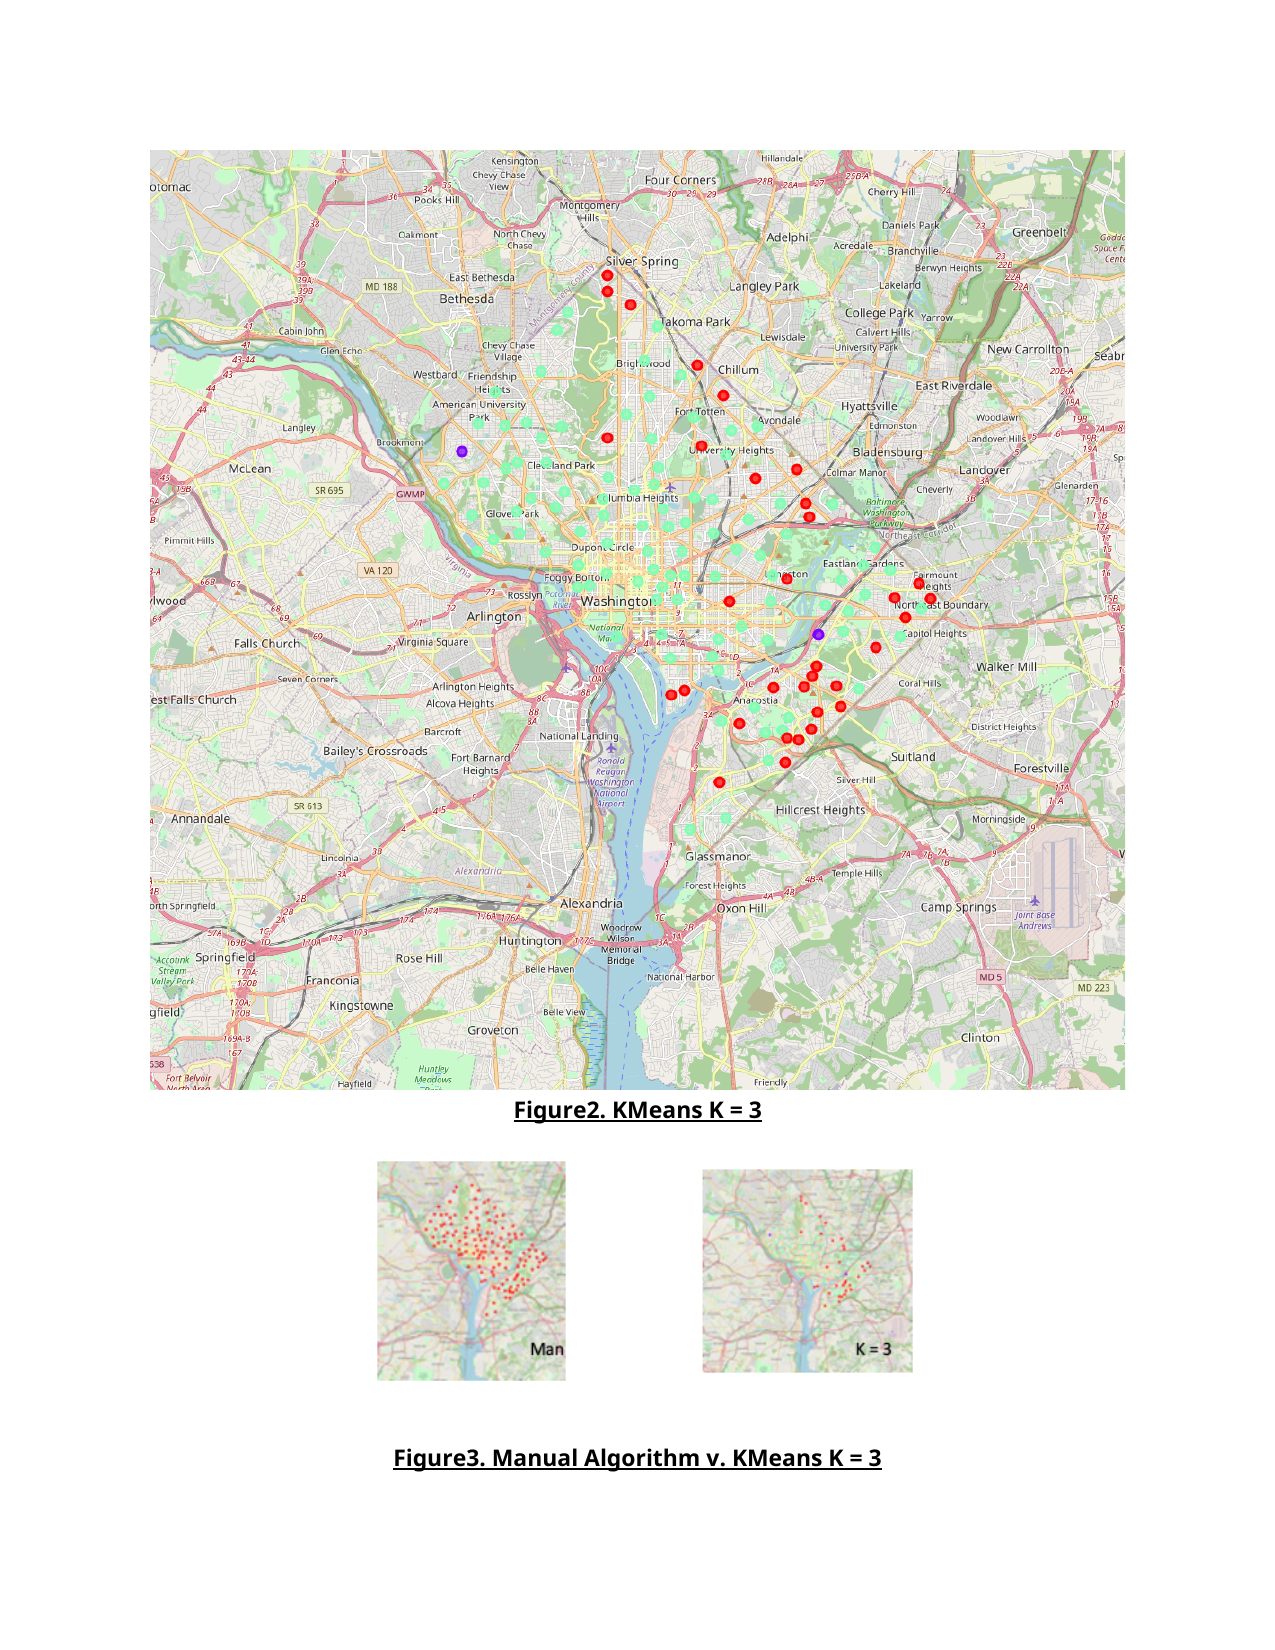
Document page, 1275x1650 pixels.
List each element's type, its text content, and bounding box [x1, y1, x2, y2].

text Figure3. Manual Algorithm v. KMeans K = 3 [150, 1442, 1125, 1473]
picture [349, 1150, 926, 1417]
picture [150, 150, 1125, 1090]
text Figure2. KMeans K = 3 [150, 1090, 1125, 1125]
